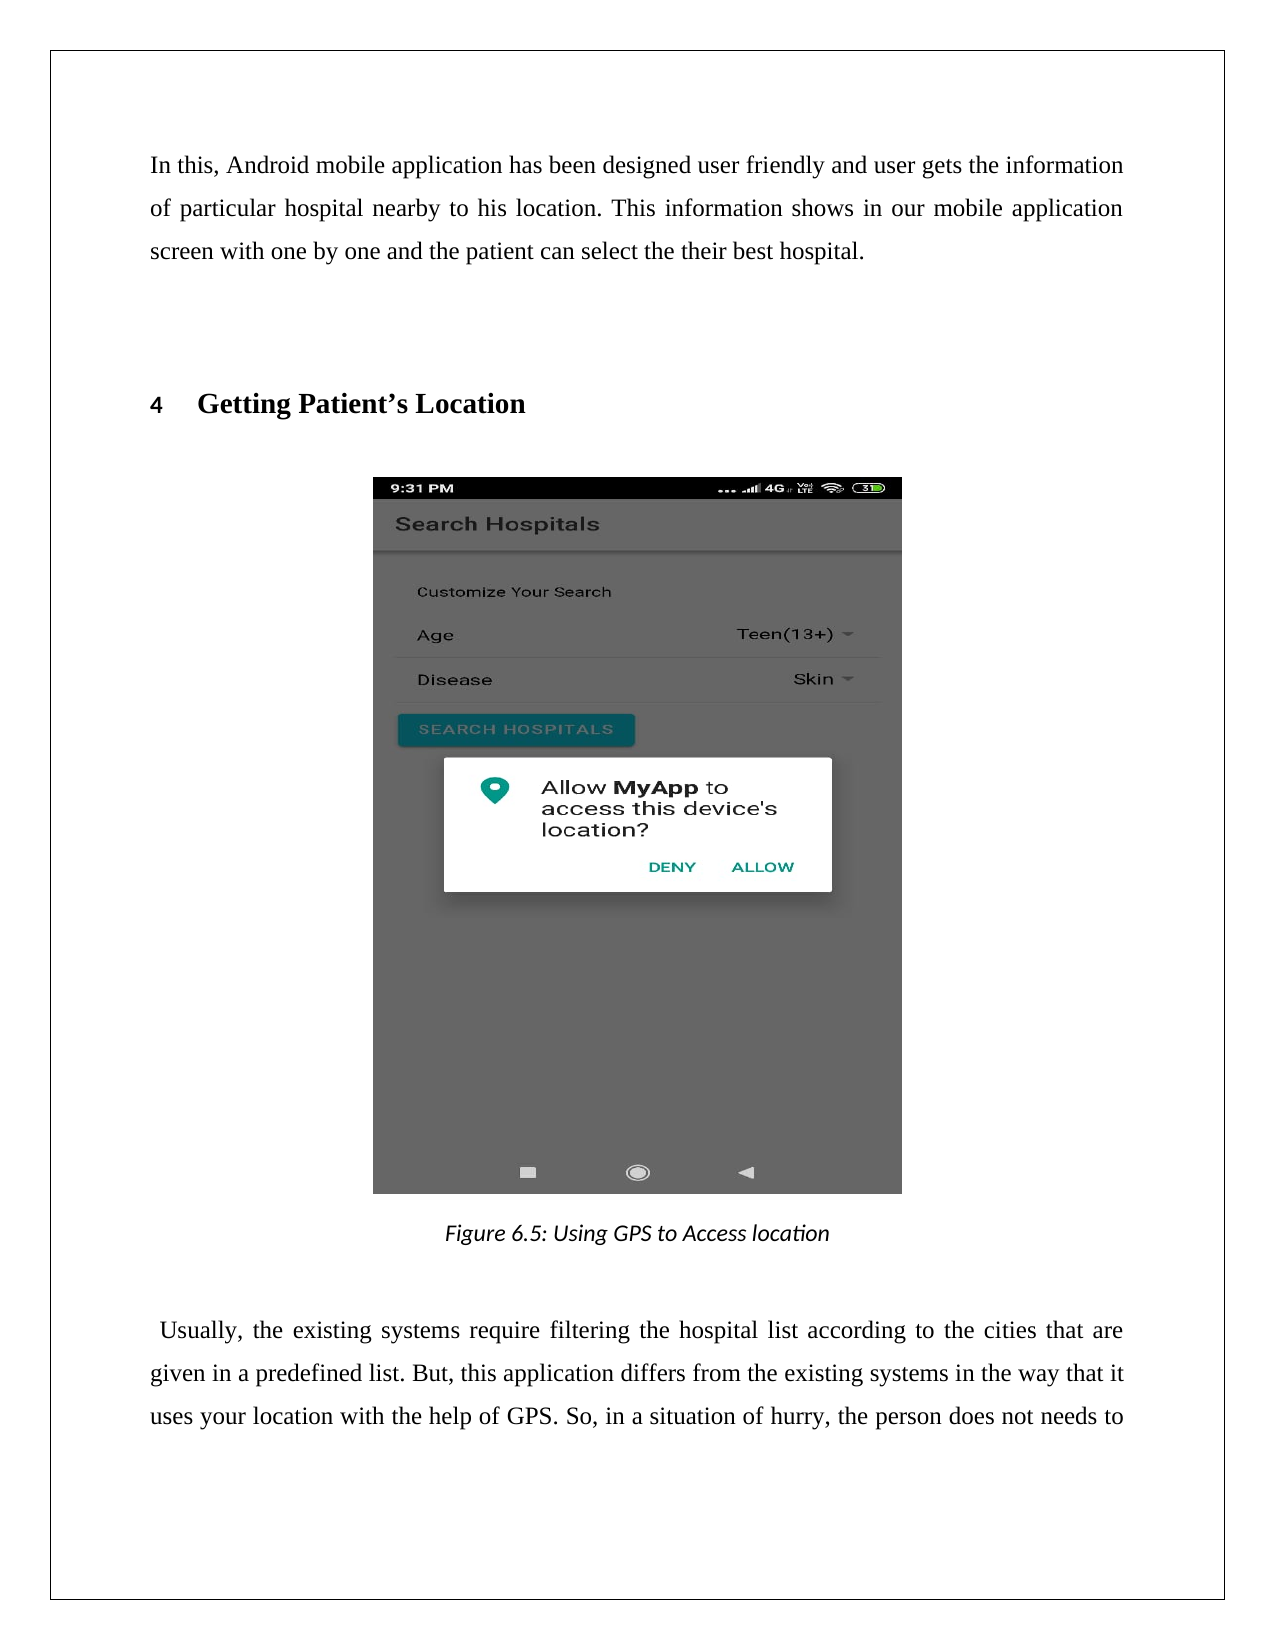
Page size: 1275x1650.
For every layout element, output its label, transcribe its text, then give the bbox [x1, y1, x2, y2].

text Figure 6.5: Using GPS to Access location [150, 1218, 1125, 1247]
picture [373, 477, 902, 1194]
text In this, Android mobile application has been designed user friendly and user gets the information of particular hospital nearby to his location. This information shows in our mobile application screen with one by one and the patient can select the their best hospital. [150, 150, 1125, 265]
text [150, 1315, 1125, 1430]
list Getting Patient’s Location [150, 386, 1125, 419]
